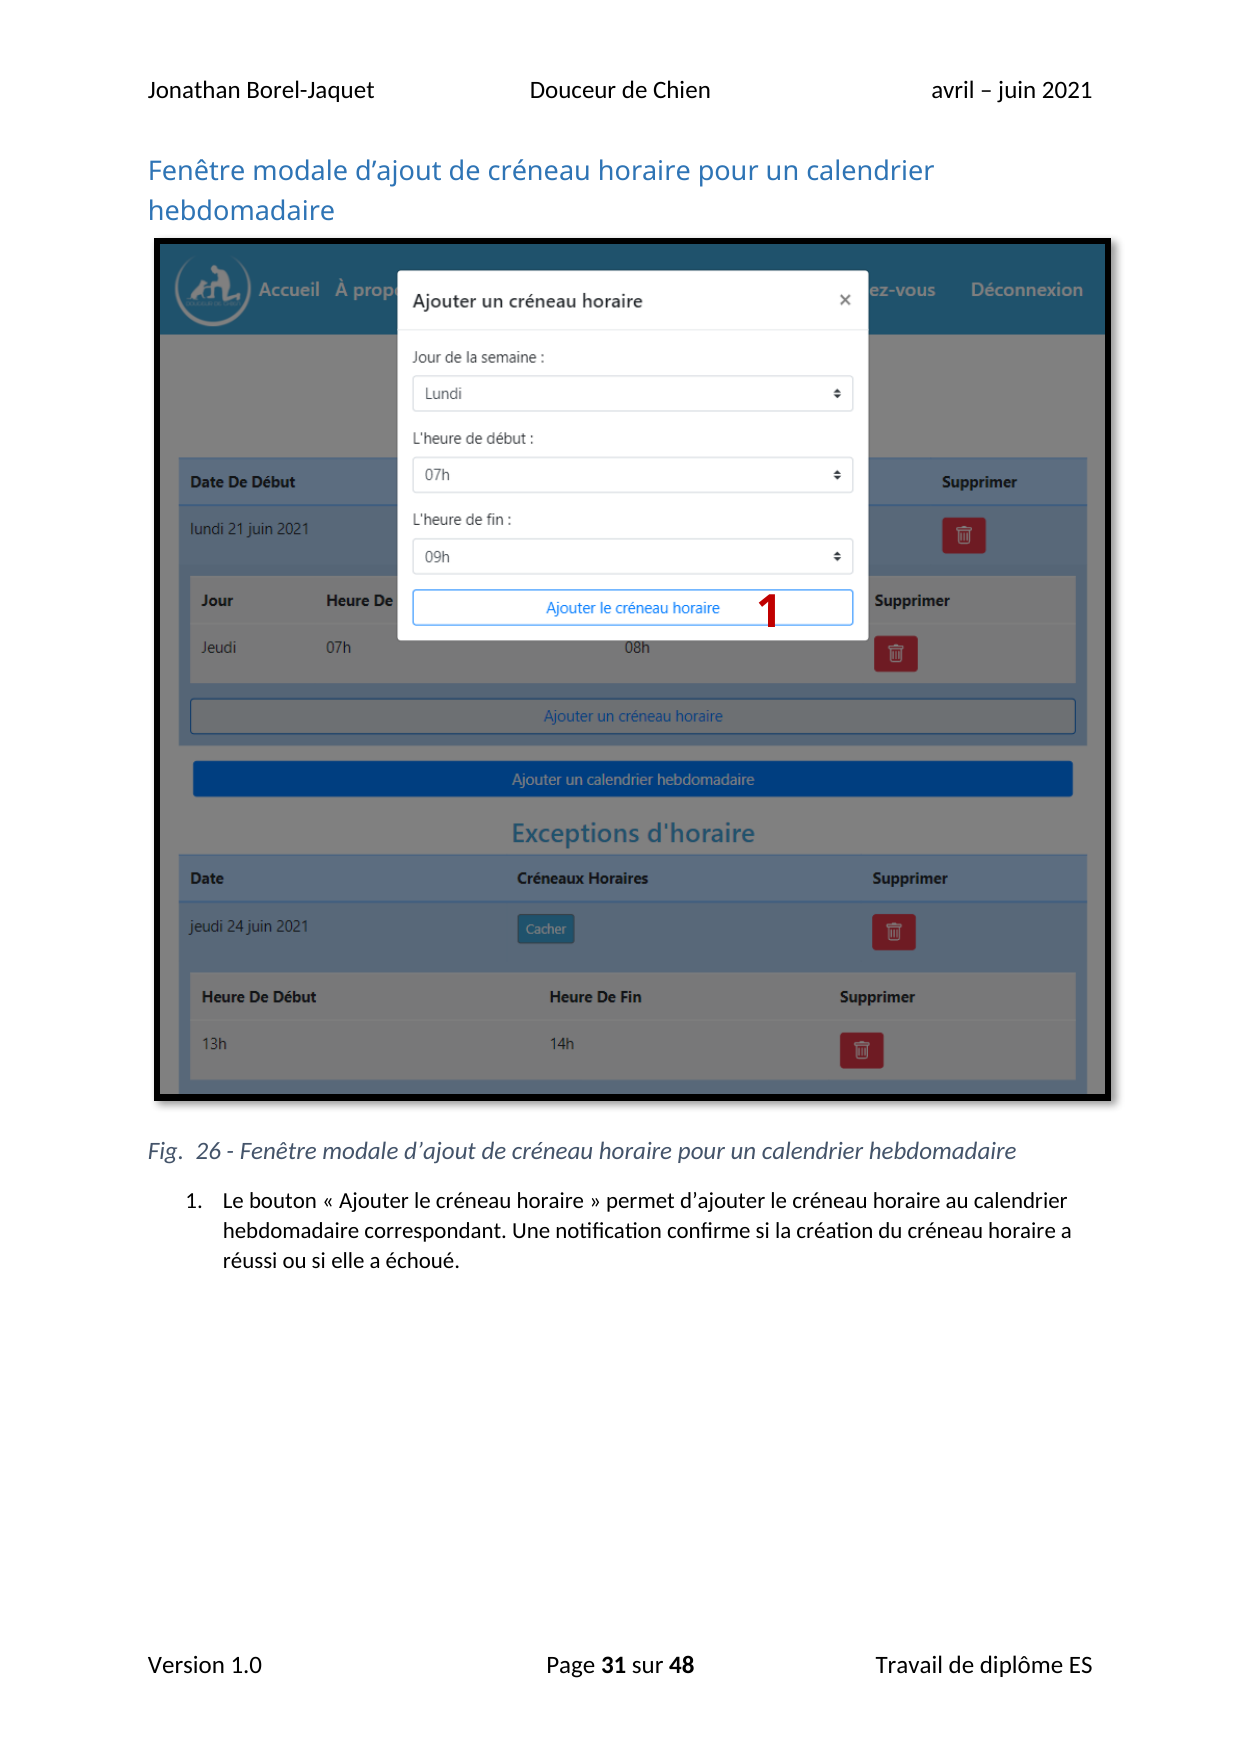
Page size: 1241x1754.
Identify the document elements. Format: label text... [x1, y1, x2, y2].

picture [160, 244, 1105, 1094]
subtitle Fenêtre modale d’ajout de créneau horaire pour un calendrier hebdomadaire [148, 152, 1093, 228]
list Le bouton « Ajouter le créneau horaire » permet d’ajouter le créneau horaire au calendrier hebdomadaire correspondant. Une notification confirme si la création du créneau horaire a réussi ou si elle a échoué. [185, 1186, 1093, 1274]
text Fig. 26 - Fenêtre modale d’ajout de créneau horaire pour un calendrier hebdomadaire [148, 1135, 1093, 1165]
